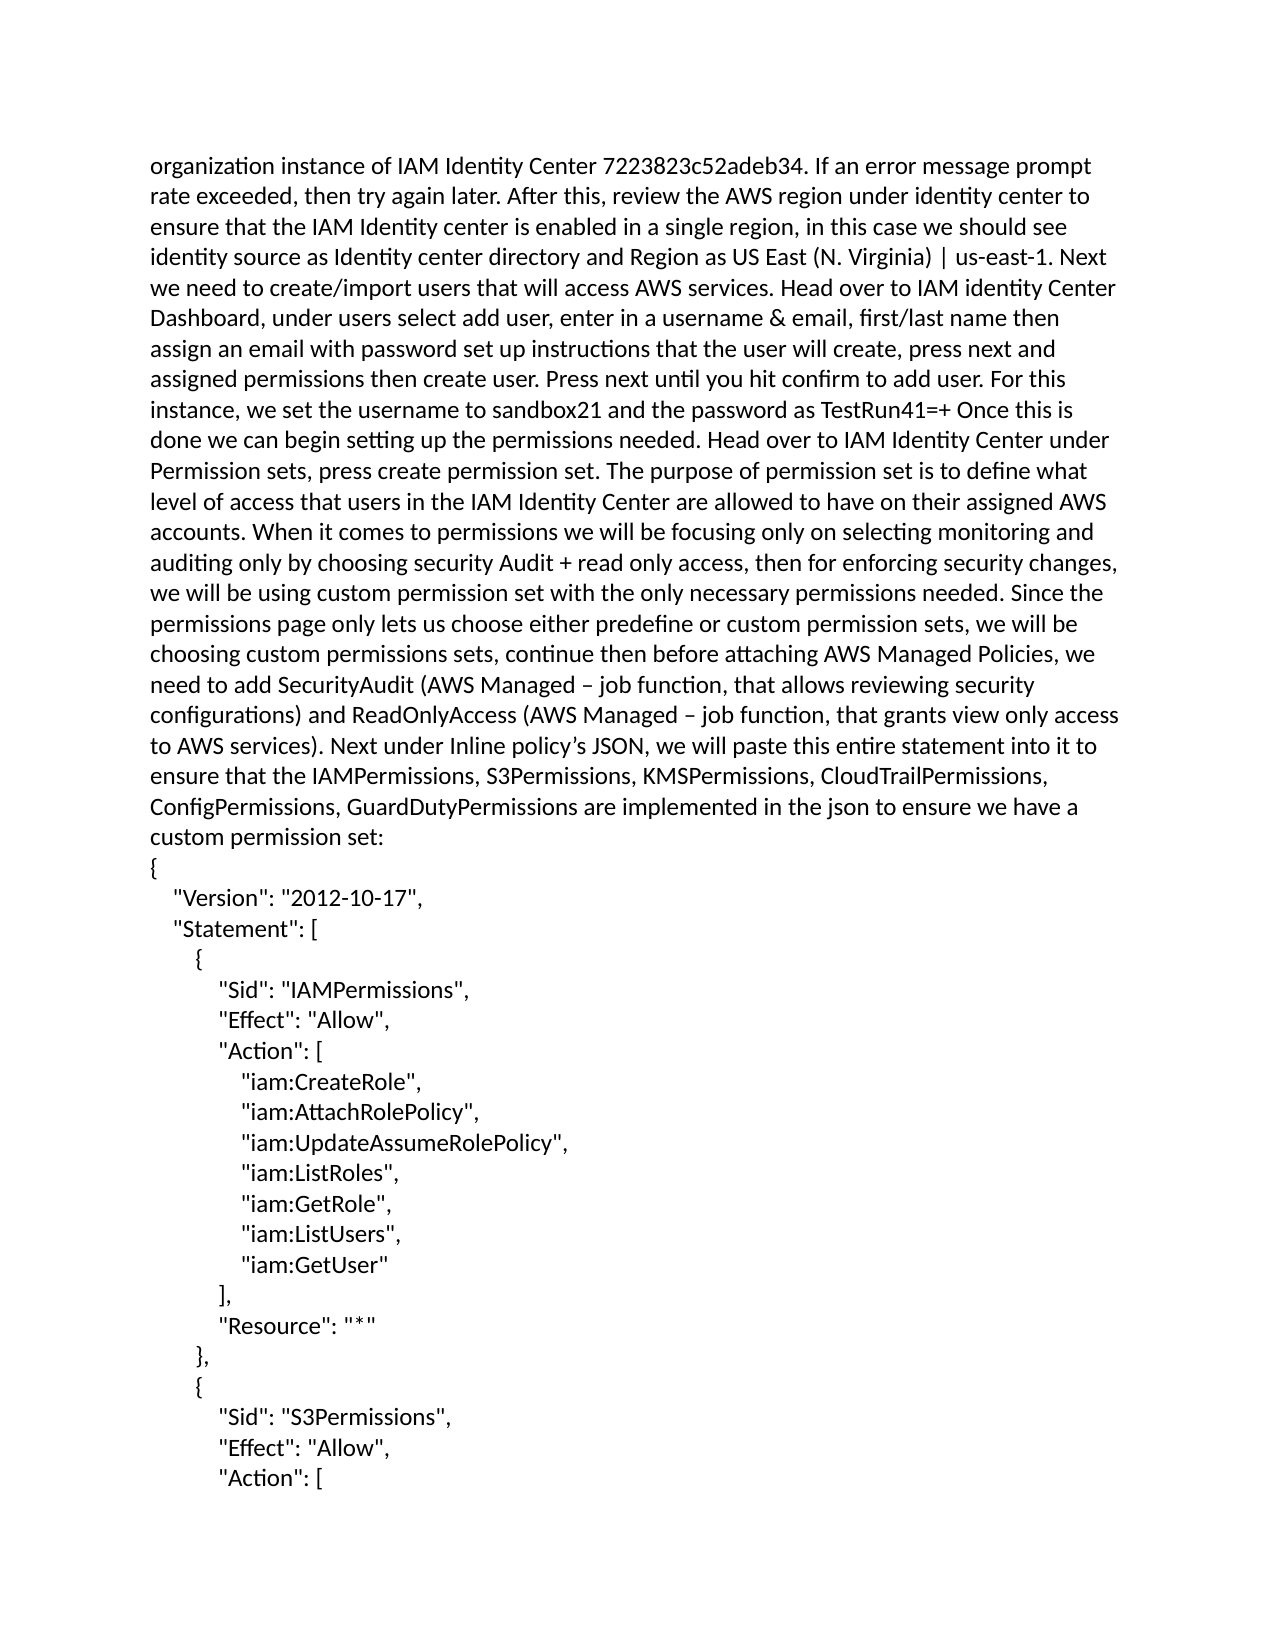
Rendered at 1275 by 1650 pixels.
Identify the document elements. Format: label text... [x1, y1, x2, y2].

text "Effect": "Allow", [150, 1004, 1125, 1035]
text }, [150, 1340, 1125, 1371]
text "Effect": "Allow", [150, 1432, 1125, 1462]
text "Sid": "IAMPermissions", [150, 974, 1125, 1004]
text "iam:UpdateAssumeRolePolicy", [150, 1127, 1125, 1157]
text "Resource": "*" [150, 1310, 1125, 1340]
text "iam:AttachRolePolicy", [150, 1096, 1125, 1127]
text { [150, 943, 1125, 974]
text "iam:ListUsers", [150, 1218, 1125, 1249]
text "iam:ListRoles", [150, 1157, 1125, 1188]
text { [150, 1371, 1125, 1401]
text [150, 150, 1125, 852]
text "Action": [ [150, 1035, 1125, 1066]
text "iam:GetUser" [150, 1249, 1125, 1279]
text "iam:CreateRole", [150, 1066, 1125, 1096]
text "Action": [ [150, 1462, 1125, 1493]
text "Sid": "S3Permissions", [150, 1401, 1125, 1432]
text ], [150, 1279, 1125, 1310]
text "Version": "2012-10-17", [150, 882, 1125, 913]
text "Statement": [ [150, 913, 1125, 943]
text { [150, 852, 1125, 882]
text "iam:GetRole", [150, 1188, 1125, 1218]
